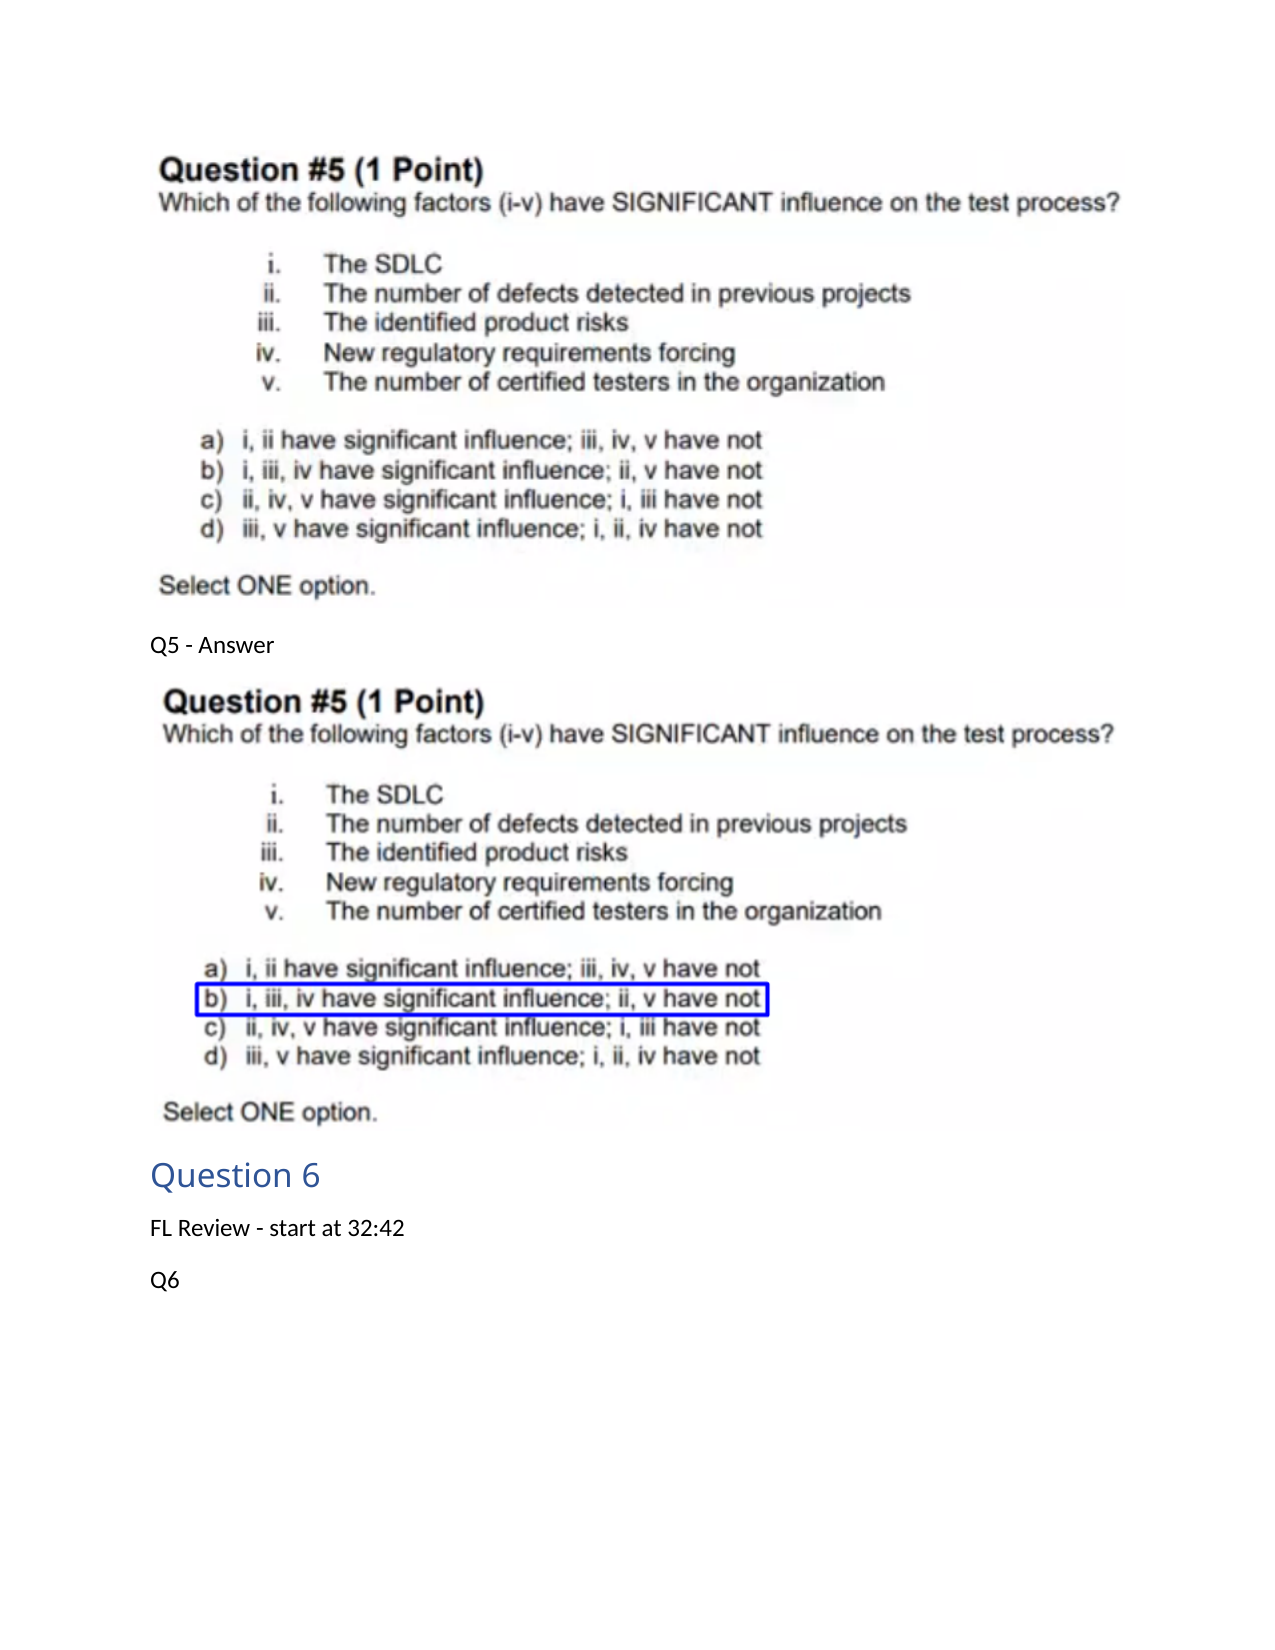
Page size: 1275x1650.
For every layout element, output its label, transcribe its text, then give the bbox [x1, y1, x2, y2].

picture [150, 150, 1125, 608]
text FL Review - start at 32:42 [150, 1212, 1125, 1243]
text Q5 - Answer [150, 629, 1125, 659]
text Q6 [150, 1264, 1125, 1295]
picture [150, 680, 1125, 1131]
subtitle Question 6 [150, 1152, 1125, 1197]
